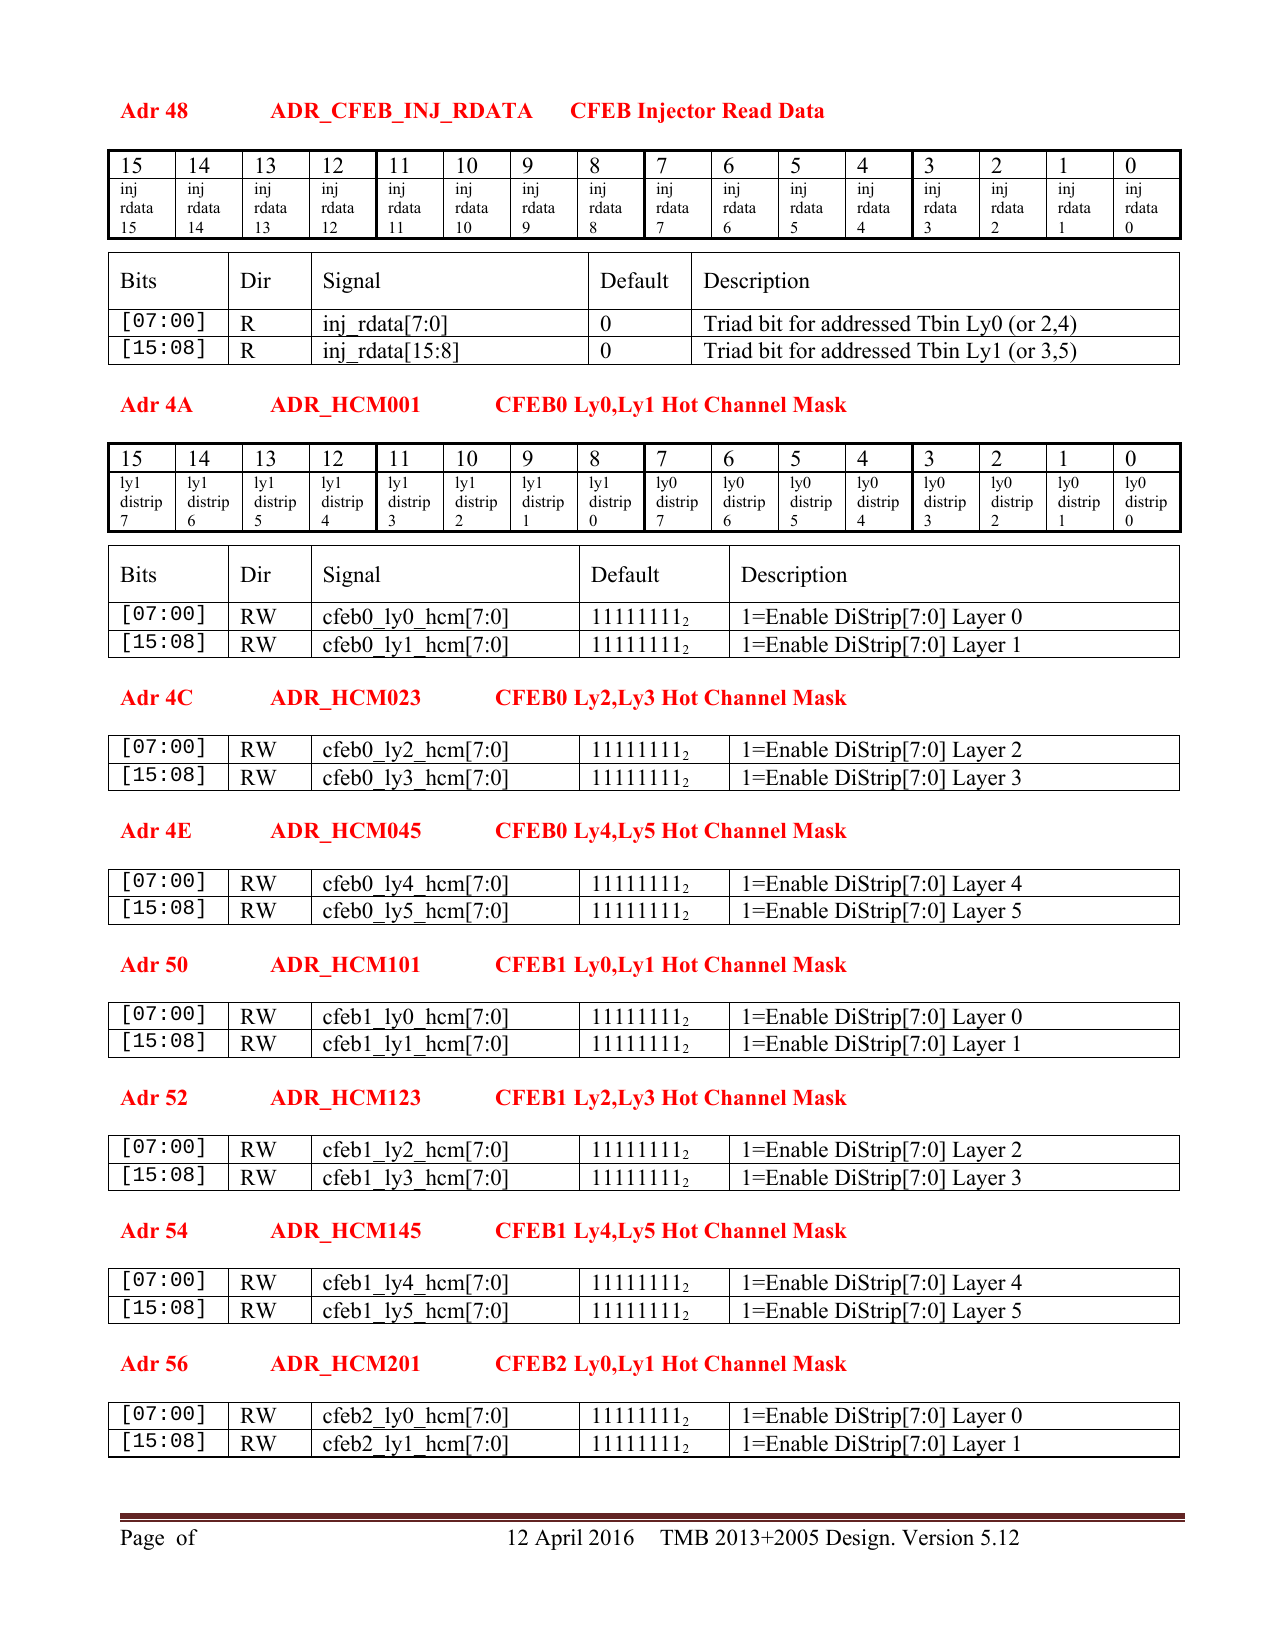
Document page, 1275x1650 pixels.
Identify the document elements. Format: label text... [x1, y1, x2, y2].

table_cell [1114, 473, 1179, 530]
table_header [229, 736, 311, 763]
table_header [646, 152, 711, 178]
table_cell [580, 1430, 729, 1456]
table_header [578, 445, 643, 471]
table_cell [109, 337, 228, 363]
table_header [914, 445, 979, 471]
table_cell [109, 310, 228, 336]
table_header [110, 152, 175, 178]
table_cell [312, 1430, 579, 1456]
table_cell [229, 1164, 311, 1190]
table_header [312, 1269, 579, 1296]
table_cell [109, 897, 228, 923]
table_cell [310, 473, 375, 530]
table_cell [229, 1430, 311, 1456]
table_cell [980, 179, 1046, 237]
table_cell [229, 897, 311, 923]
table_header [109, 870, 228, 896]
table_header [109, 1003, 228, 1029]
subtitle Adr 4C ADR_HCM023 CFEB0 Ly2,Ly3 Hot Channel Mask [120, 684, 1185, 711]
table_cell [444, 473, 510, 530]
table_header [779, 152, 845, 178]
subtitle Adr 48 ADR_CFEB_INJ_RDATA CFEB Injector Read Data [120, 97, 1185, 124]
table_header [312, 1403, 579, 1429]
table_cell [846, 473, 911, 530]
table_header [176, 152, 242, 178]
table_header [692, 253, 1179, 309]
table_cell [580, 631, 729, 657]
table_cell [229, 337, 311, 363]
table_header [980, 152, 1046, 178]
subtitle Adr 50 ADR_HCM101 CFEB1 Ly0,Ly1 Hot Channel Mask [120, 951, 1185, 977]
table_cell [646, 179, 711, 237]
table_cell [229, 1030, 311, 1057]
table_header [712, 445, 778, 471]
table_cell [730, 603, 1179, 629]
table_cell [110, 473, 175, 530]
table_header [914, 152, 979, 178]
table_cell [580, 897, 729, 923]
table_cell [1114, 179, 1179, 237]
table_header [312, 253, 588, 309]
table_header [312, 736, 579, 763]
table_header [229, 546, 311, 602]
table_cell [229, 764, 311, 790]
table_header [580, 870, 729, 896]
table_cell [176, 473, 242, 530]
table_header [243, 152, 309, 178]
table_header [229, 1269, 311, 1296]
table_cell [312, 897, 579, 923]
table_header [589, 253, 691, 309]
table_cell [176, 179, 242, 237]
subtitle Adr 52 ADR_HCM123 CFEB1 Ly2,Ly3 Hot Channel Mask [120, 1084, 1185, 1110]
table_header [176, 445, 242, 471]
subtitle Adr 54 ADR_HCM145 CFEB1 Ly4,Ly5 Hot Channel Mask [120, 1217, 1185, 1244]
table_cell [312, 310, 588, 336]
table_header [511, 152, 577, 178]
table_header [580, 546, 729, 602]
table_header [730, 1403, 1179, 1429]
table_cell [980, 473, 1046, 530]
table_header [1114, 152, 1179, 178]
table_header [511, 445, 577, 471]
subtitle Adr 56 ADR_HCM201 CFEB2 Ly0,Ly1 Hot Channel Mask [120, 1351, 1185, 1377]
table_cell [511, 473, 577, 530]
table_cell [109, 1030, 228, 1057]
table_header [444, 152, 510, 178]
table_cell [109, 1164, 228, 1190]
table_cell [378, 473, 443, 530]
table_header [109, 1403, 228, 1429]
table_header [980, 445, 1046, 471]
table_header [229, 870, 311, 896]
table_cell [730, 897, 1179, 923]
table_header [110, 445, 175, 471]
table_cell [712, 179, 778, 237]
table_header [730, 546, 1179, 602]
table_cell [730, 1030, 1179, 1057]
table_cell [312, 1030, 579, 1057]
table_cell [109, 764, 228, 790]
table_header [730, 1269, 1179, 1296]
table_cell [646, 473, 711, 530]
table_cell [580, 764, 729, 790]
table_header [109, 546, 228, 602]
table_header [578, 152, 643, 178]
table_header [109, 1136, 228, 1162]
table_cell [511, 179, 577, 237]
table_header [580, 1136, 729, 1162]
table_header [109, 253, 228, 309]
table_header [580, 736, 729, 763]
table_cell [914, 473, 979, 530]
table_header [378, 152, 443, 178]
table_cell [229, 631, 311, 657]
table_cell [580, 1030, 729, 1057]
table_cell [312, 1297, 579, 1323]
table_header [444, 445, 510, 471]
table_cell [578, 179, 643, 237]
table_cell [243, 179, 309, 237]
subtitle Adr 4A ADR_HCM001 CFEB0 Ly0,Ly1 Hot Channel Mask [120, 391, 1185, 417]
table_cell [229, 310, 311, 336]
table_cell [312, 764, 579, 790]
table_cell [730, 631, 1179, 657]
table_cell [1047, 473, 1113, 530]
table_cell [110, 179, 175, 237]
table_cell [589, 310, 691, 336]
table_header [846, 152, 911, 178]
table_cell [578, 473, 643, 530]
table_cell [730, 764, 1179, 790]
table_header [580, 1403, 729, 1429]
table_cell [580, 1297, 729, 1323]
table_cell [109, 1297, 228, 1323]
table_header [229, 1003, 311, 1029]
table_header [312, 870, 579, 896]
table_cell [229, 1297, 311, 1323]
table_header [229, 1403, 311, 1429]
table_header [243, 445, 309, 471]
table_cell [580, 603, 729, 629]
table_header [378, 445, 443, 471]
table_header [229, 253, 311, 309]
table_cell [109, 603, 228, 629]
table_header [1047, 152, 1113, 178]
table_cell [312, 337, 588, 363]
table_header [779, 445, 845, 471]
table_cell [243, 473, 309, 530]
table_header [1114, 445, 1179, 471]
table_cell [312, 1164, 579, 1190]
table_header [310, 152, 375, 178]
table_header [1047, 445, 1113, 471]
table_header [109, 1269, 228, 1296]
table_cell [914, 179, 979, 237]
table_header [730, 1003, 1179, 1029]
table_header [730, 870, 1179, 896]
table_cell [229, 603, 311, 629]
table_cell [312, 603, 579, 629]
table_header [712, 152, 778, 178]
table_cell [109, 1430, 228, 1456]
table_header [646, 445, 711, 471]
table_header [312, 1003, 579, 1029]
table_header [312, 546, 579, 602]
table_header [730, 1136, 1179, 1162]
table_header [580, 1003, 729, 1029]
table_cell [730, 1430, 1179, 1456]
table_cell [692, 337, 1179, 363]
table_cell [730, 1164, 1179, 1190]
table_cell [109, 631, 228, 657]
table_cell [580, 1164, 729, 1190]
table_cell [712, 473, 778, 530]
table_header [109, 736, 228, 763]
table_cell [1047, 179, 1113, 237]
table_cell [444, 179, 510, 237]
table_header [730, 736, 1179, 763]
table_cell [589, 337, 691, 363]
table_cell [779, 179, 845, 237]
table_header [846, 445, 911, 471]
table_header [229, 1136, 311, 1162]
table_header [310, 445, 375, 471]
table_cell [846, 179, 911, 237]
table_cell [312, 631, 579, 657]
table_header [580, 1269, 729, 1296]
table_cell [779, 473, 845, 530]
subtitle Adr 4E ADR_HCM045 CFEB0 Ly4,Ly5 Hot Channel Mask [120, 818, 1185, 844]
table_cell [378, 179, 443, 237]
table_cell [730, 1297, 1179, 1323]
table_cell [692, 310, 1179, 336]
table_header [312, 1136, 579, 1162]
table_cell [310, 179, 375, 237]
